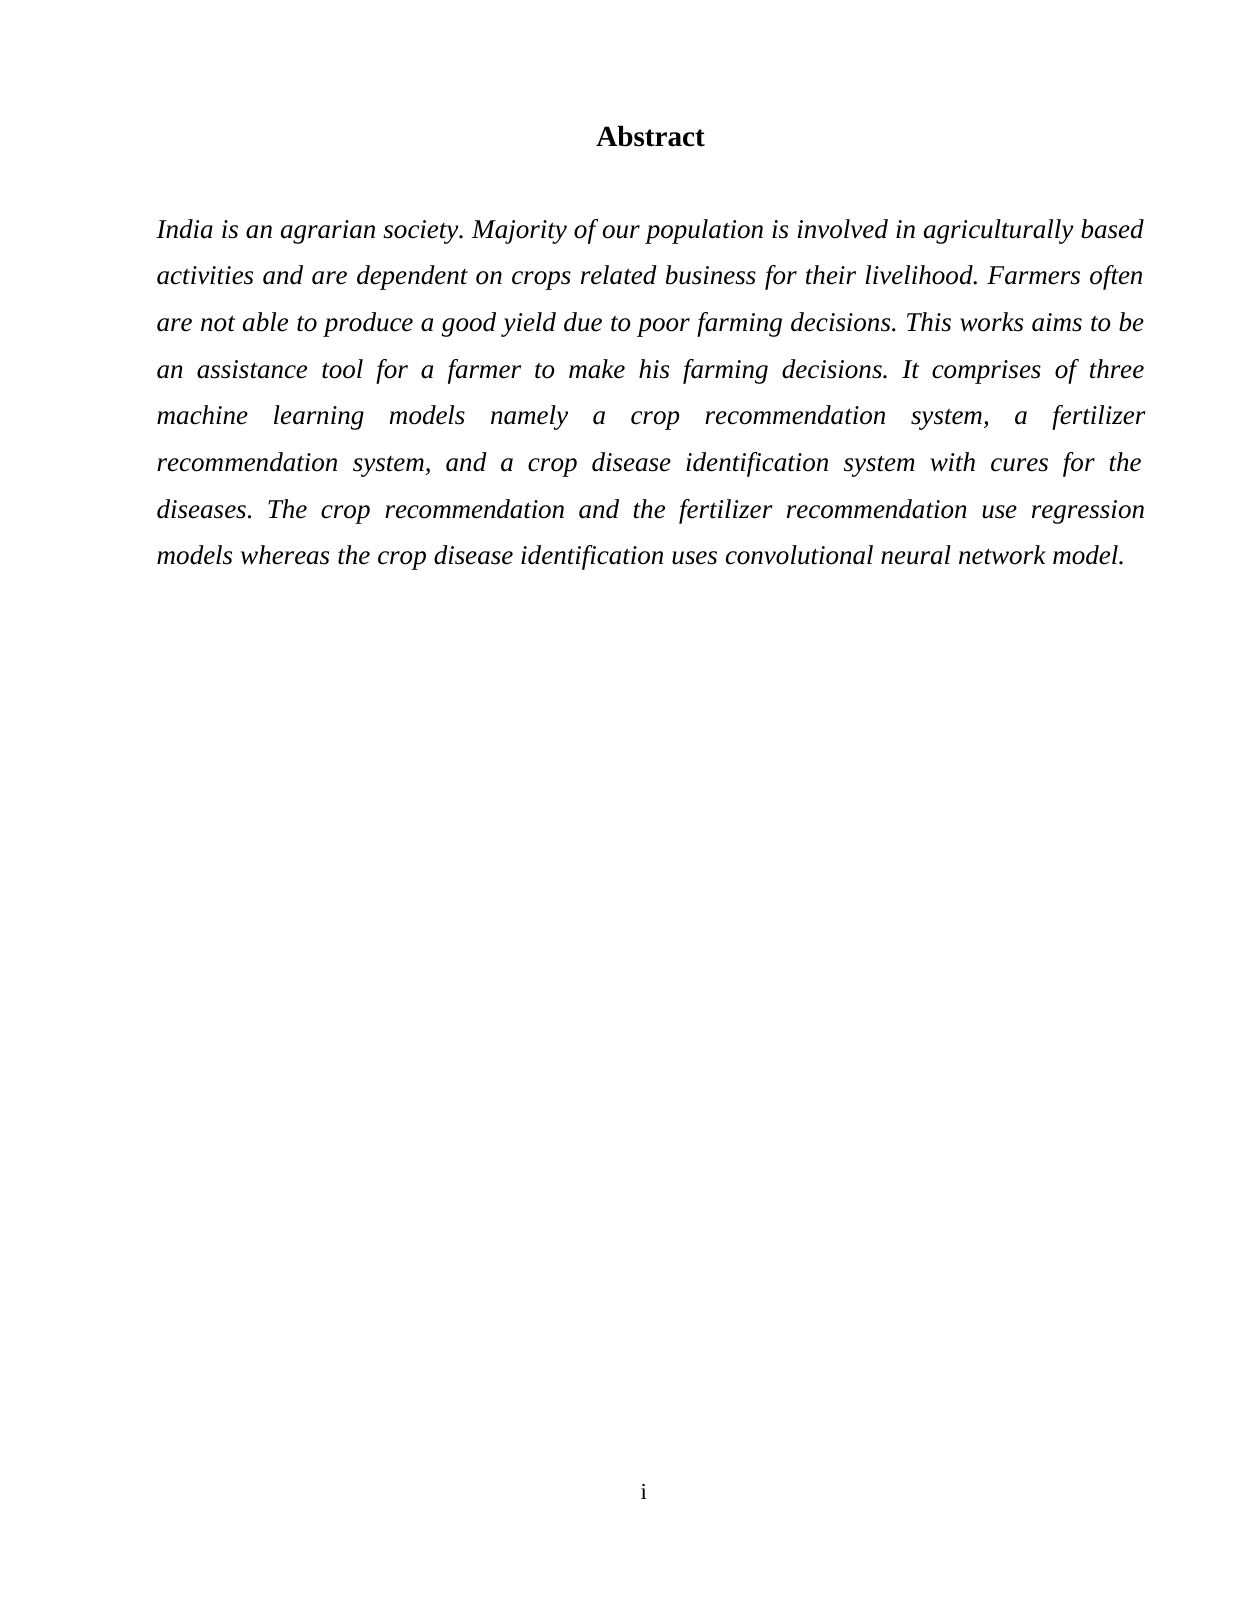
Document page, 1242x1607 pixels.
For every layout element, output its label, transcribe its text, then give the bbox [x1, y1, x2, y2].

subtitle Abstract [224, 119, 1077, 152]
text India is an agrarian society. Majority of our population is involved in agriculturally based activities and are dependent on crops related business for their livelihood. Farmers often are not able to produce a good yield due to poor farming decisions. This works aims to be an assistance tool for a farmer to make his farming decisions. It comprises of three machine learning models namely a crop recommendation system, a fertilizer recommendation system, and a crop disease identification system with cures for the diseases. The crop recommendation and the fertilizer recommendation use regression models whereas the crop disease identification uses convolutional neural network model. [156, 213, 1145, 571]
